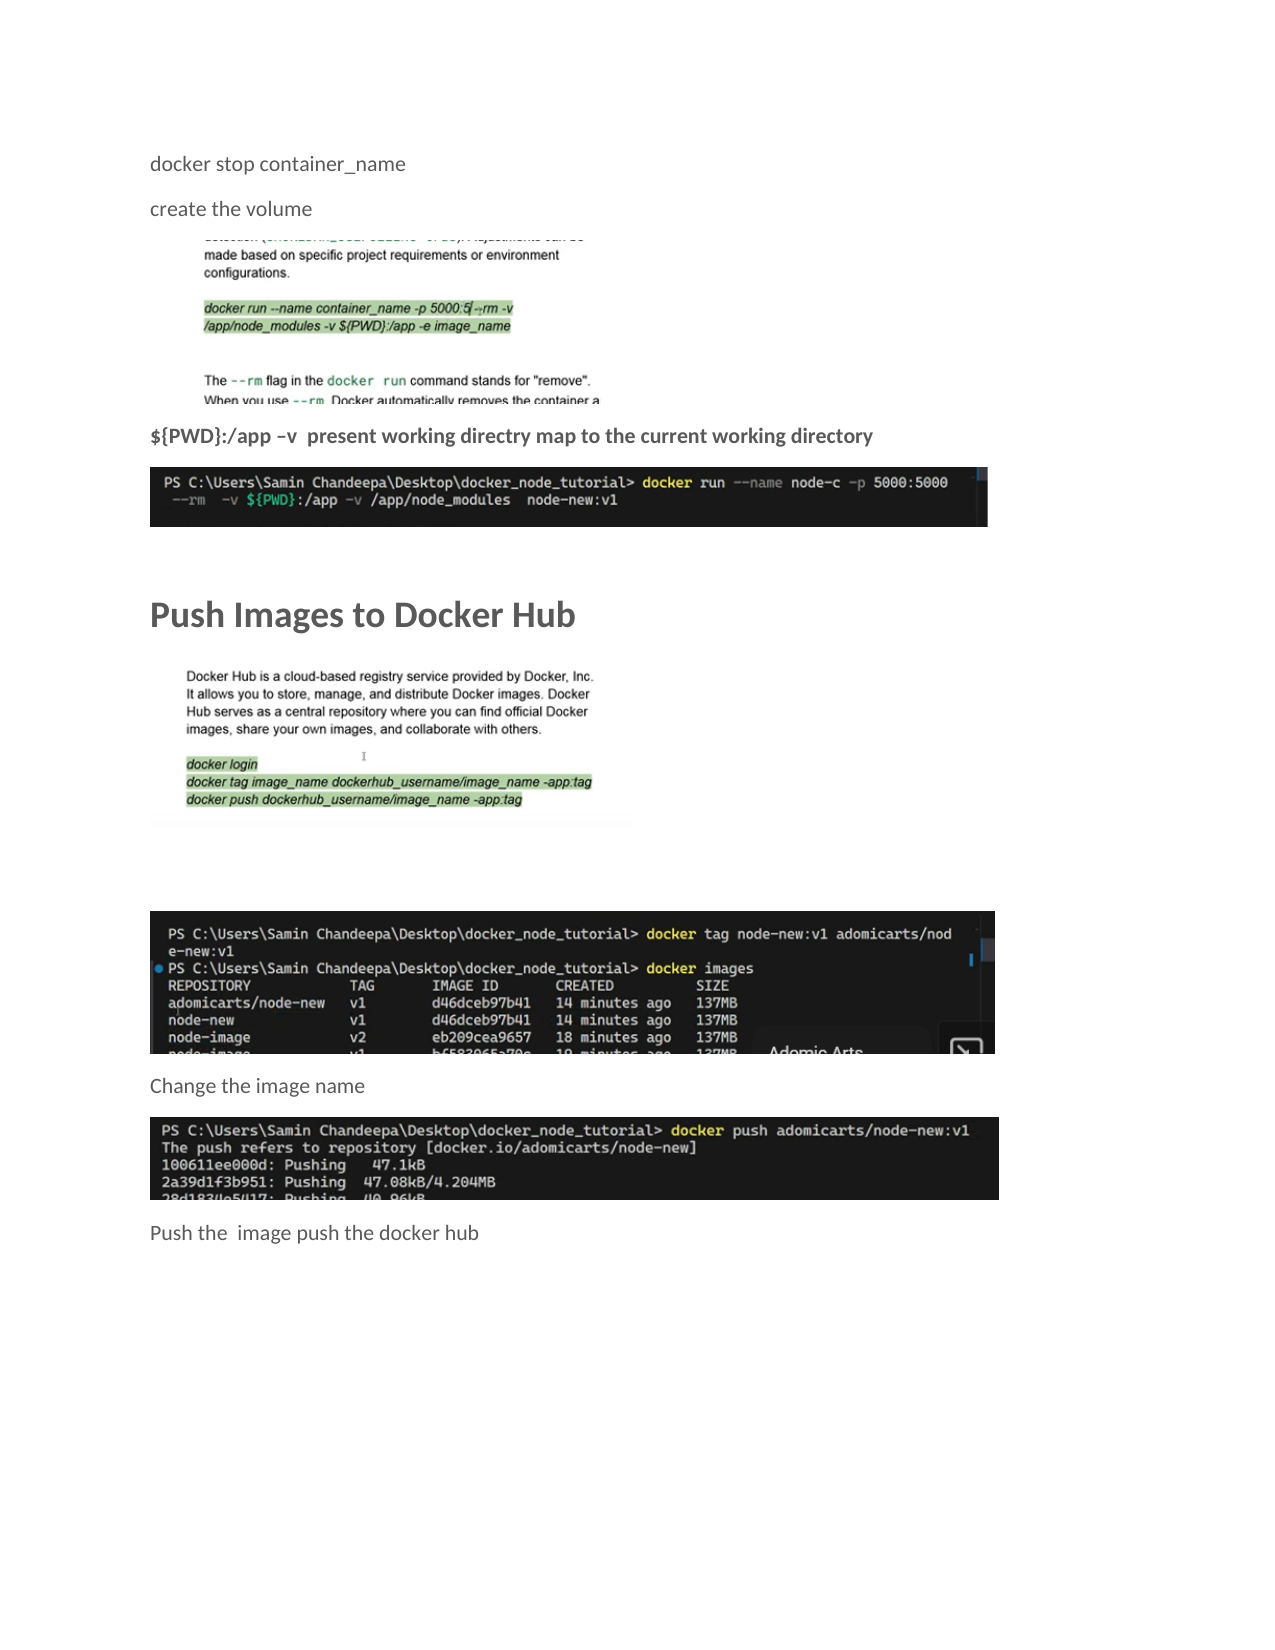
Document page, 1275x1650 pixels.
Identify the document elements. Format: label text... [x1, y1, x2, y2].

text create the volume [150, 195, 1125, 222]
text ${PWD}:/app –v present working directry map to the current working directory [150, 422, 1125, 449]
picture [150, 657, 633, 827]
picture [150, 467, 988, 527]
text docker stop container_name [150, 150, 1125, 177]
text Push Images to Docker Hub [150, 591, 1125, 637]
picture [150, 1117, 999, 1200]
text Change the image name [150, 1072, 1125, 1099]
picture [150, 911, 995, 1054]
text Push the image push the docker hub [150, 1219, 1125, 1245]
picture [150, 240, 600, 404]
